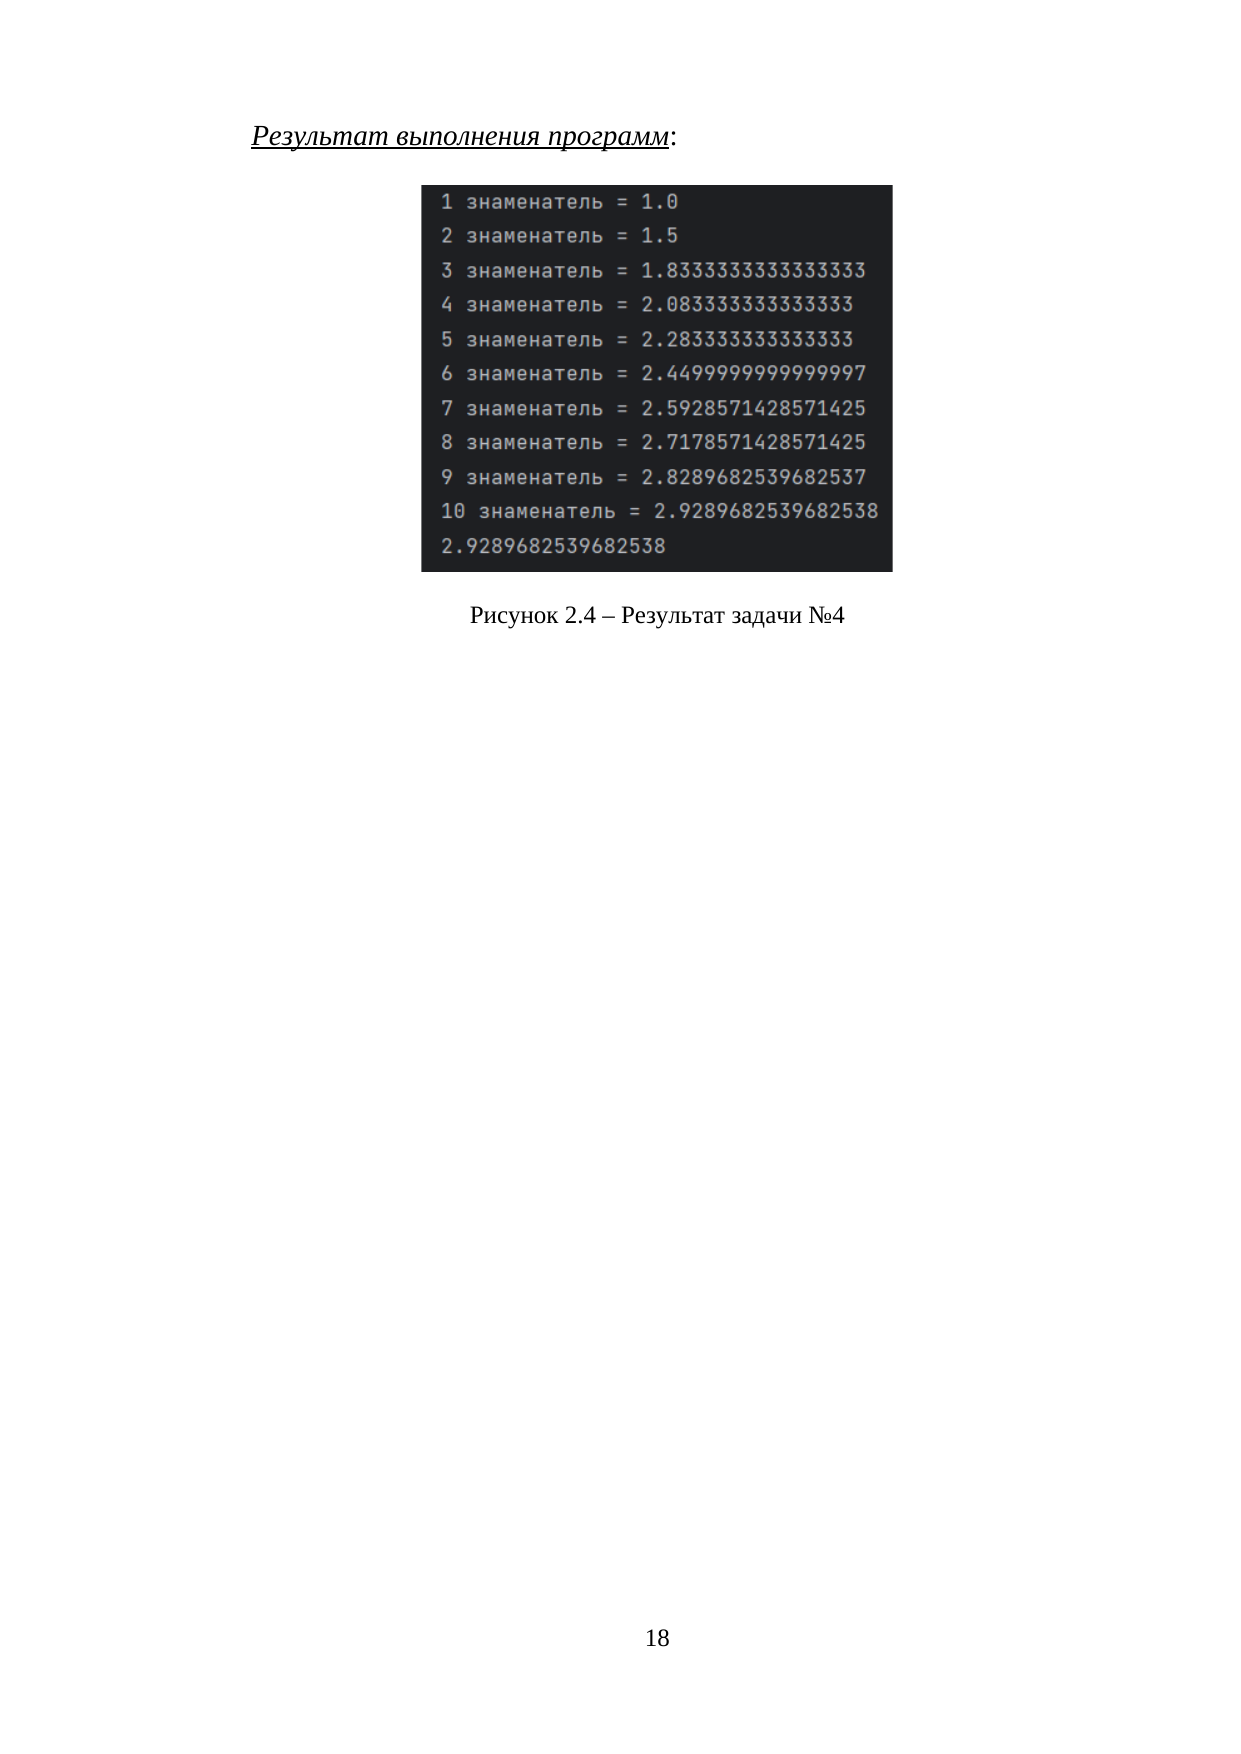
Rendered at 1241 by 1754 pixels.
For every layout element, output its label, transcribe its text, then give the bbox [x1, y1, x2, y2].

text Рисунок 2.4 – Результат задачи №4 [177, 601, 1137, 629]
text Результат выполнения программ: [177, 118, 1137, 152]
picture [421, 185, 893, 572]
